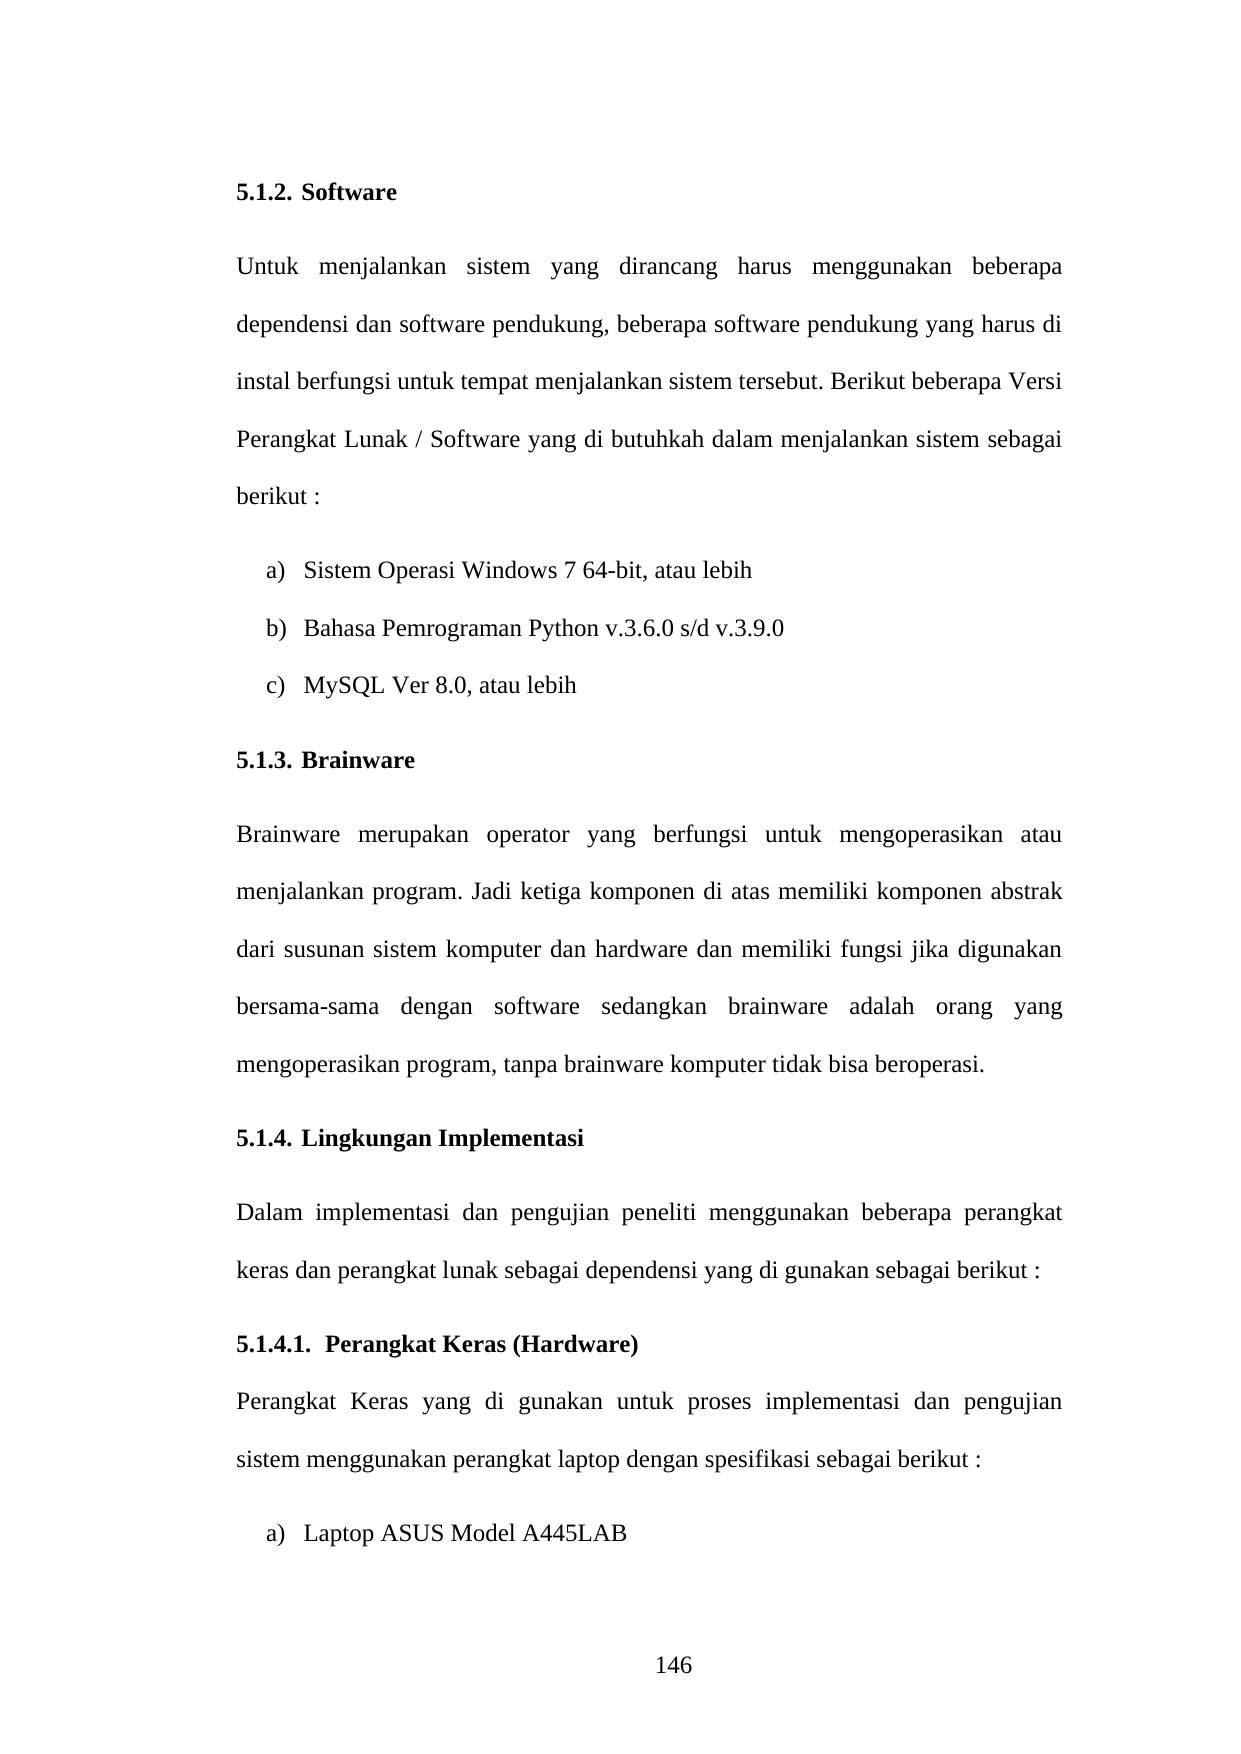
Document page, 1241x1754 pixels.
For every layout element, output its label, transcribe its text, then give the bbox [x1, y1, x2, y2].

text Untuk menjalankan sistem yang dirancang harus menggunakan beberapa dependensi dan software pendukung, beberapa software pendukung yang harus di instal berfungsi untuk tempat menjalankan sistem tersebut. Berikut beberapa Versi Perangkat Lunak / Software yang di butuhkah dalam menjalankan sistem sebagai berikut : [236, 251, 1063, 510]
subtitle Perangkat Keras (Hardware) [236, 1329, 1063, 1358]
list Bahasa Pemrograman Python v.3.6.0 s/d v.3.9.0 [266, 613, 1063, 642]
subtitle Brainware [236, 745, 1063, 773]
subtitle Software [236, 177, 1063, 206]
text Perangkat Keras yang di gunakan untuk proses implementasi dan pengujian sistem menggunakan perangkat laptop dengan spesifikasi sebagai berikut : [236, 1386, 1063, 1473]
text Dalam implementasi dan pengujian peneliti menggunakan beberapa perangkat keras dan perangkat lunak sebagai dependensi yang di gunakan sebagai berikut : [236, 1197, 1063, 1283]
subtitle Lingkungan Implementasi [236, 1123, 1063, 1152]
text Brainware merupakan operator yang berfungsi untuk mengoperasikan atau menjalankan program. Jadi ketiga komponen di atas memiliki komponen abstrak dari susunan sistem komputer dan hardware dan memiliki fungsi jika digunakan bersama-sama dengan software sedangkan brainware adalah orang yang mengoperasikan program, tanpa brainware komputer tidak bisa beroperasi. [236, 819, 1063, 1078]
list MySQL Ver 8.0, atau lebih [266, 671, 1063, 699]
list Sistem Operasi Windows 7 64-bit, atau lebih [266, 556, 1063, 584]
list Laptop ASUS Model A445LAB [266, 1518, 1063, 1547]
